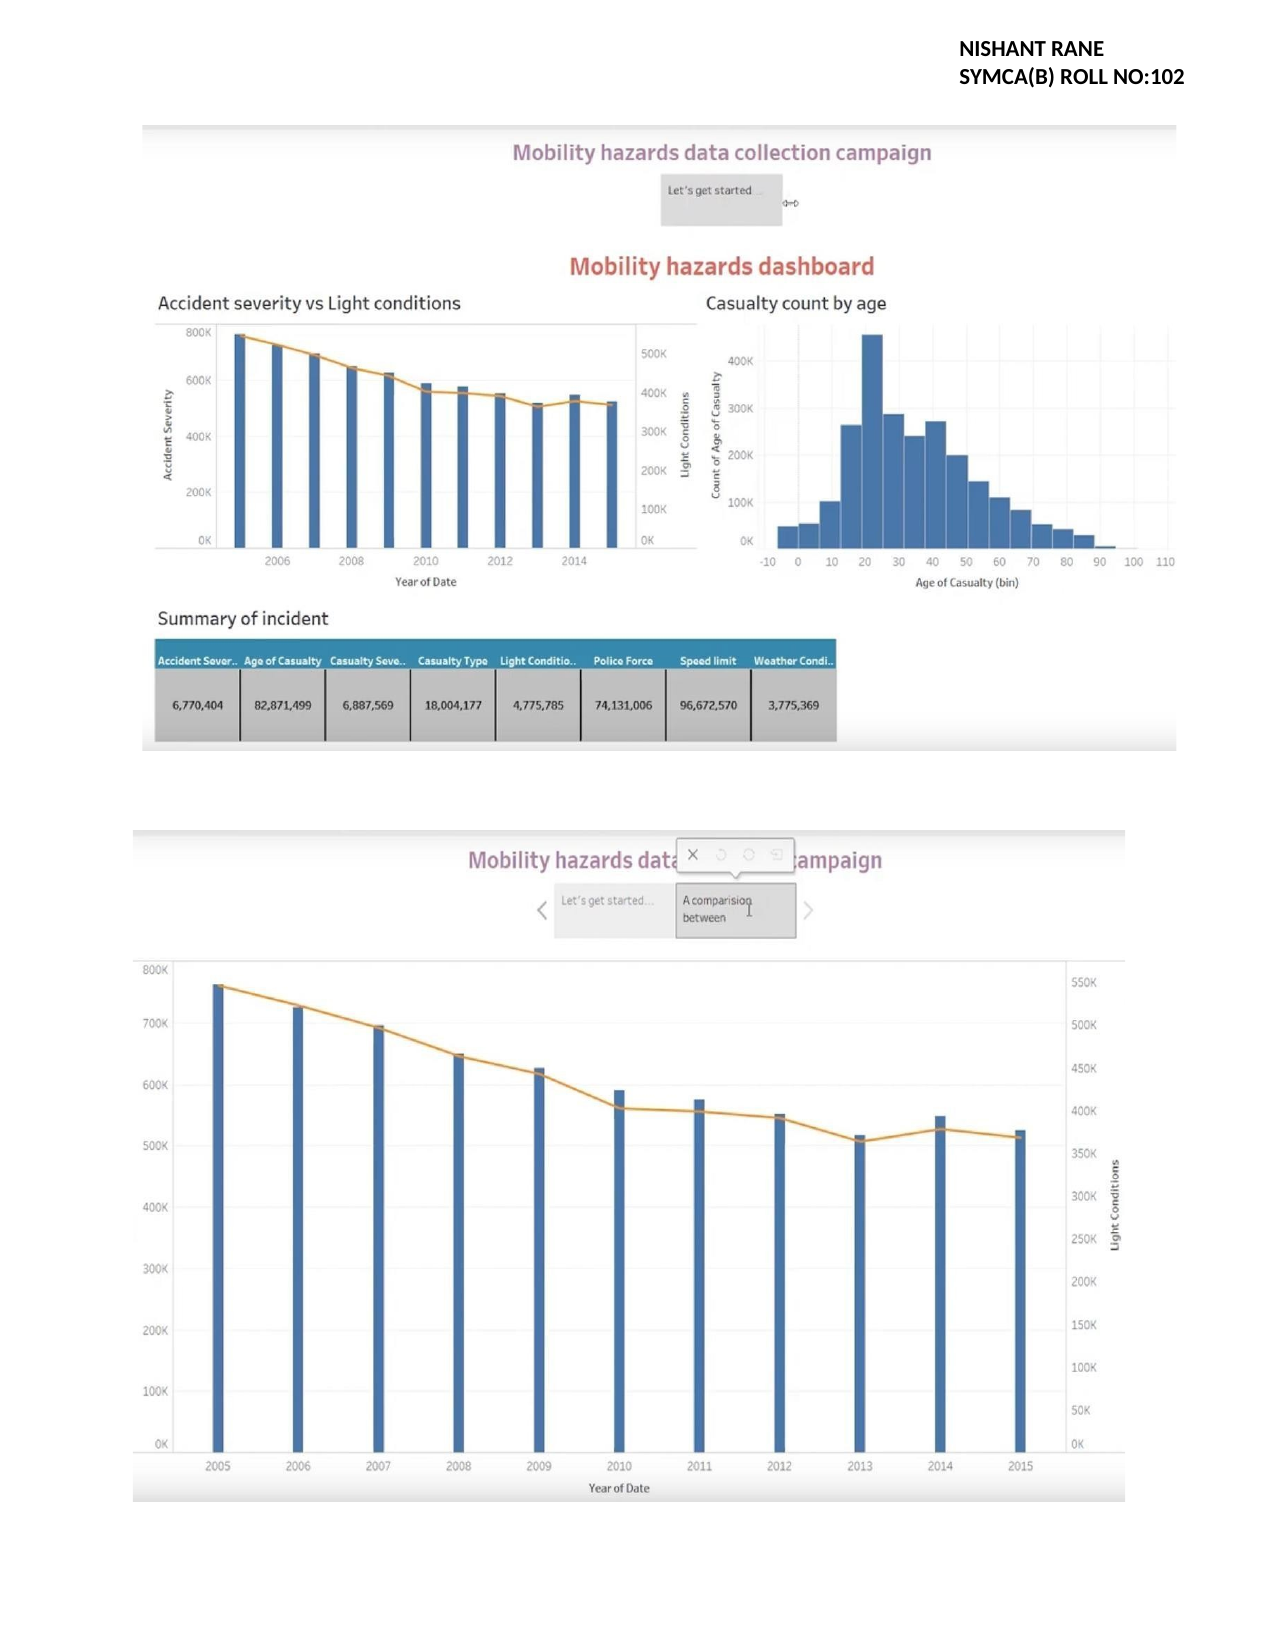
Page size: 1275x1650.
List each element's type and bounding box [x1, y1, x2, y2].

picture [142, 125, 1177, 751]
picture [132, 830, 1126, 1502]
